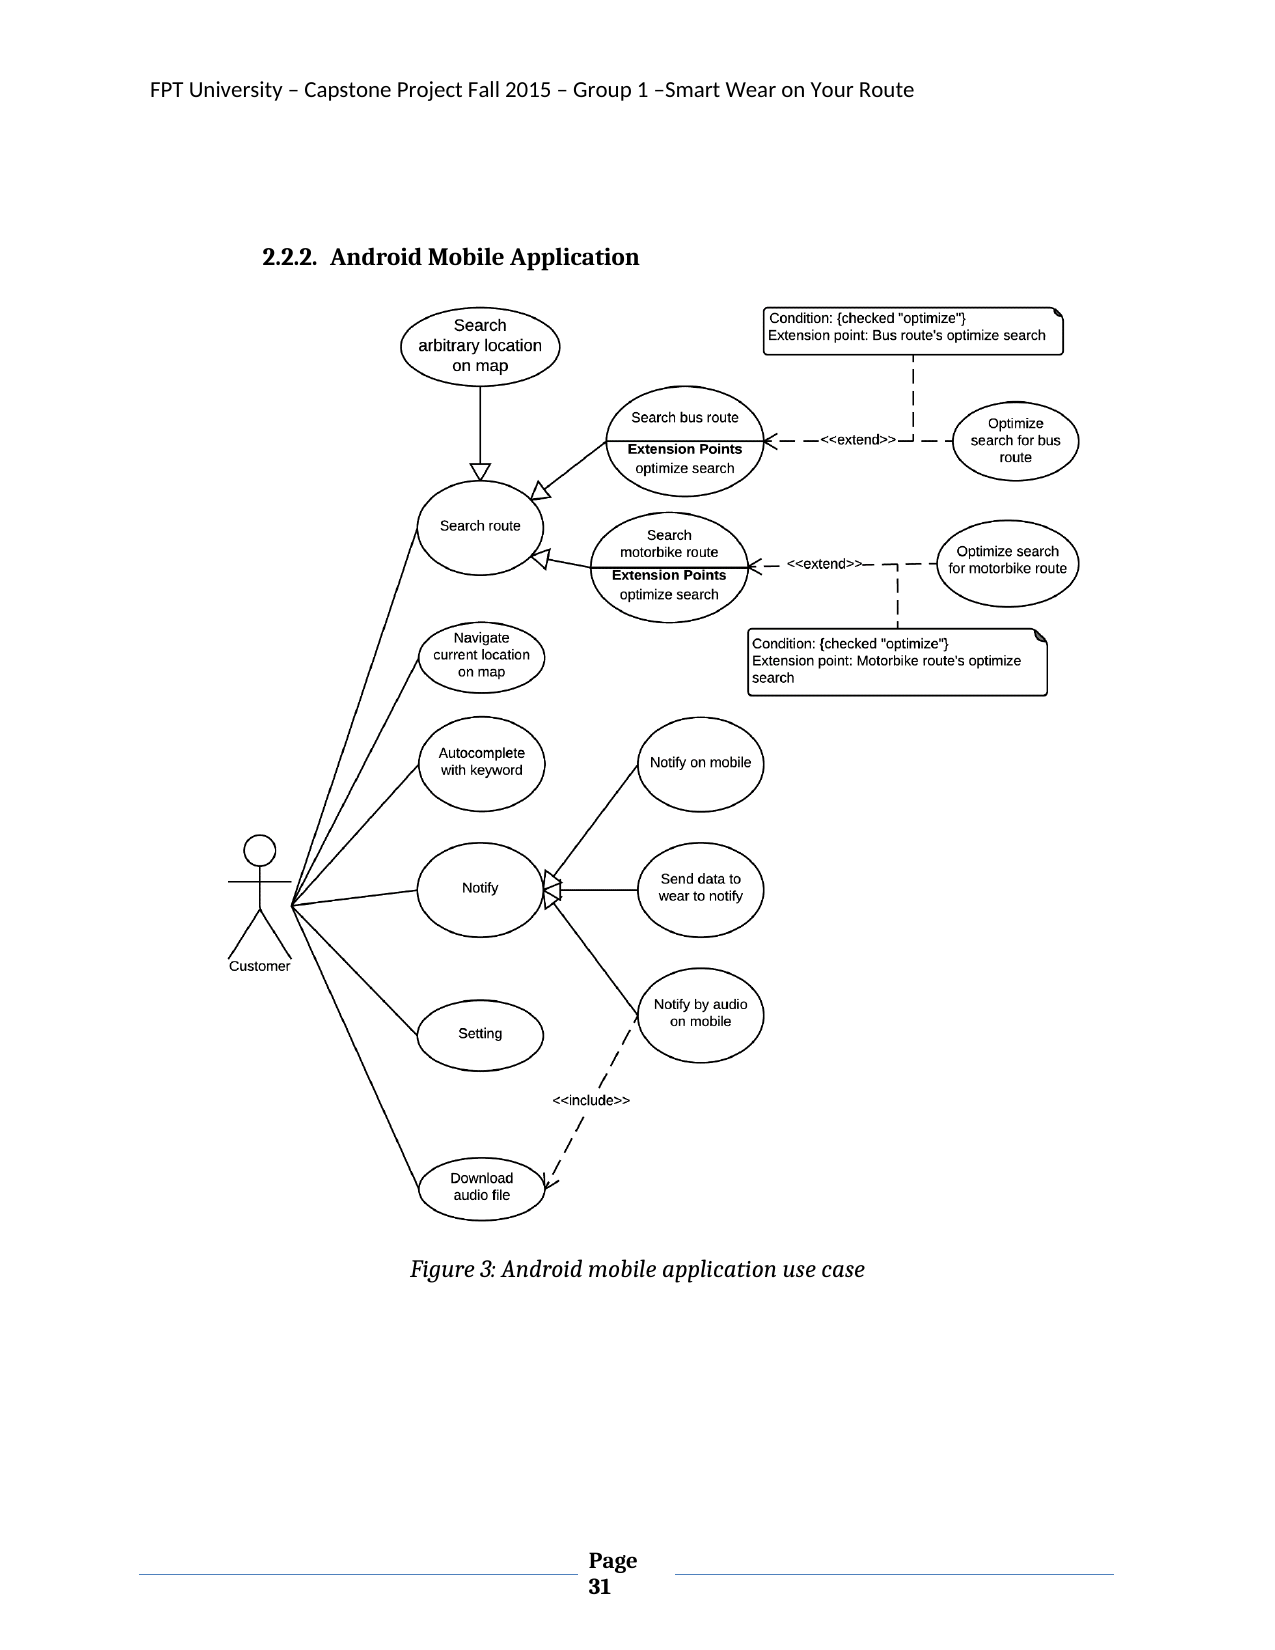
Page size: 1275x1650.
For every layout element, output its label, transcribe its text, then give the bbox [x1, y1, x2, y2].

picture [165, 276, 1110, 1252]
text Figure 3: Android mobile application use case [150, 1255, 1125, 1284]
subtitle Android Mobile Application [262, 243, 1125, 272]
